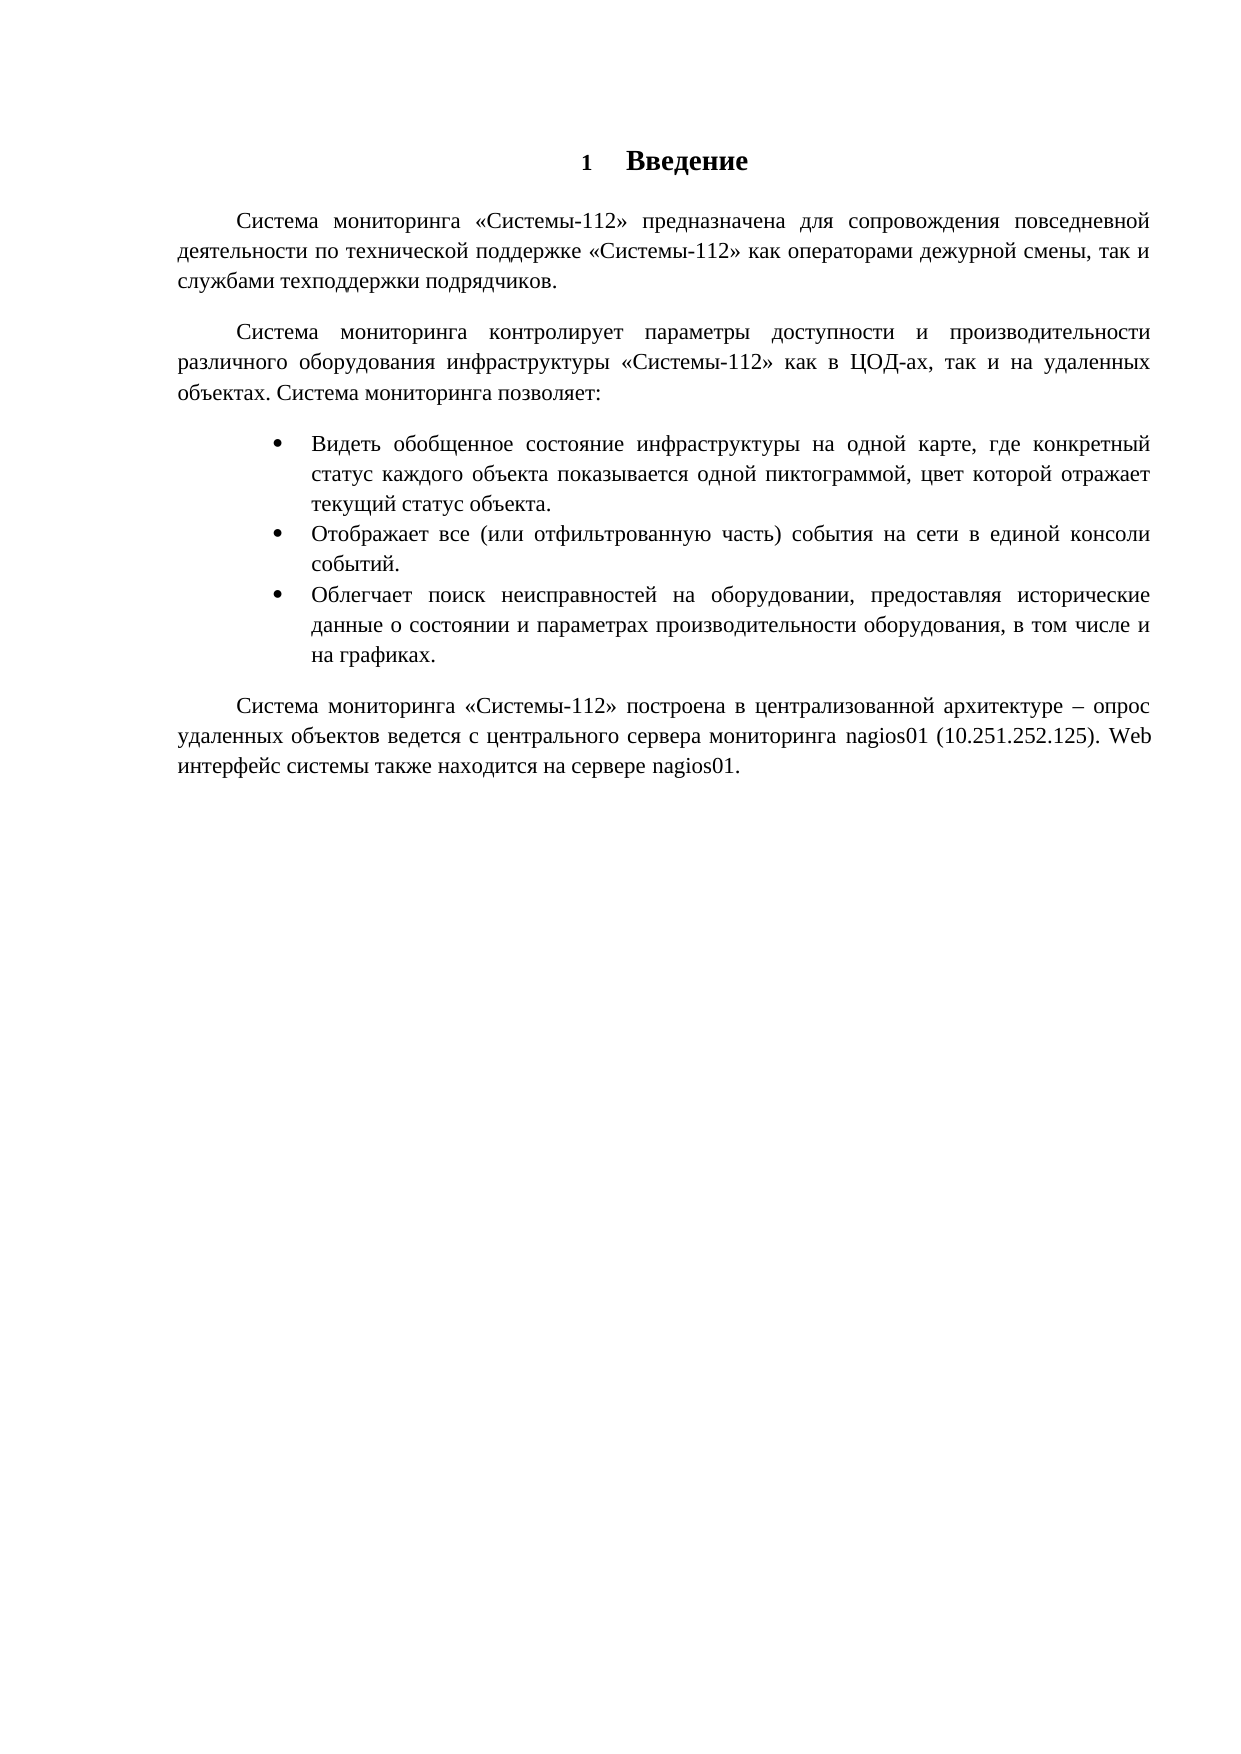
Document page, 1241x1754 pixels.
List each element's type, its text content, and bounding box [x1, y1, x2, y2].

subtitle Введение [177, 143, 1152, 177]
list Облегчает поиск неисправностей на оборудовании, предоставляя исторические данные о состоянии и параметрах производительности оборудования, в том числе и на графиках. [274, 581, 1152, 667]
text Система мониторинга «Системы-112» построена в централизованной архитектуре – опрос удаленных объектов ведется с центрального сервера мониторинга nagios01 (10.251.252.125). Web интерфейс системы также находится на сервере nagios01. [177, 692, 1152, 779]
list Отображает все (или отфильтрованную часть) события на сети в единой консоли событий. [274, 520, 1152, 577]
text Система мониторинга контролирует параметры доступности и производительности различного оборудования инфраструктуры «Системы-112» как в ЦОД-ах, так и на удаленных объектах. Система мониторинга позволяет: [177, 318, 1152, 405]
list Видеть обобщенное состояние инфраструктуры на одной карте, где конкретный статус каждого объекта показывается одной пиктограммой, цвет которой отражает текущий статус объекта. [274, 429, 1152, 516]
text Система мониторинга «Системы-112» предназначена для сопровождения повседневной деятельности по технической поддержке «Системы-112» как операторами дежурной смены, так и службами техподдержки подрядчиков. [177, 207, 1152, 293]
